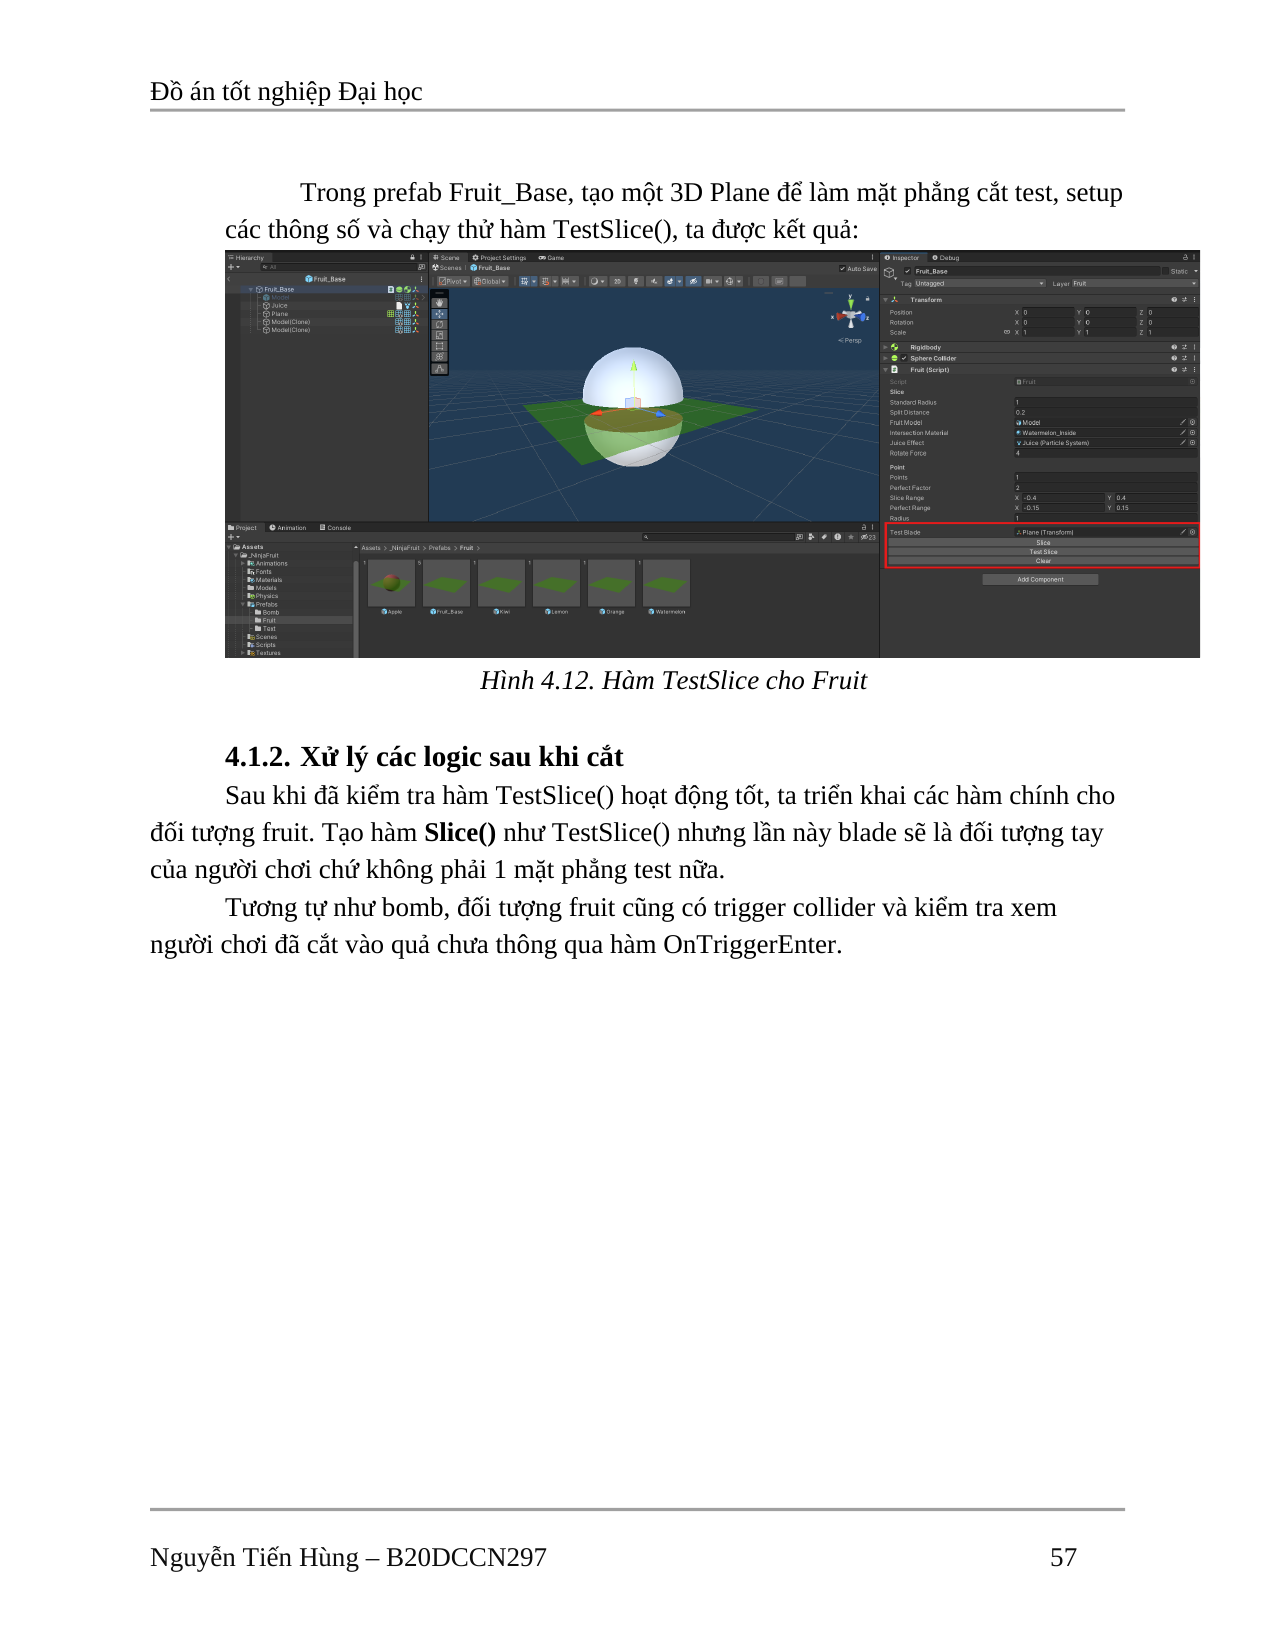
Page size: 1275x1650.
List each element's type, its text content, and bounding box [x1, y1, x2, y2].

text Sau khi đã kiểm tra hàm TestSlice() hoạt động tốt, ta triển khai các hàm chính cho đối tượng fruit. Tạo hàm Slice() như TestSlice() nhưng lần này blade sẽ là đối tượng tay của người chơi chứ không phải 1 mặt phẳng test nữa. [150, 779, 1125, 884]
picture [225, 250, 1200, 658]
list Xử lý các logic sau khi cắt [225, 739, 1125, 772]
text Trong prefab Fruit_Base, tạo một 3D Plane để làm mặt phẳng cắt test, setup các thông số và chạy thử hàm TestSlice(), ta được kết quả: [225, 176, 1125, 244]
text Hình 4.12. Hàm TestSlice cho Fruit [225, 664, 1125, 695]
text Tương tự như bomb, đối tượng fruit cũng có trigger collider và kiểm tra xem người chơi đã cắt vào quả chưa thông qua hàm OnTriggerEnter. [150, 891, 1125, 959]
